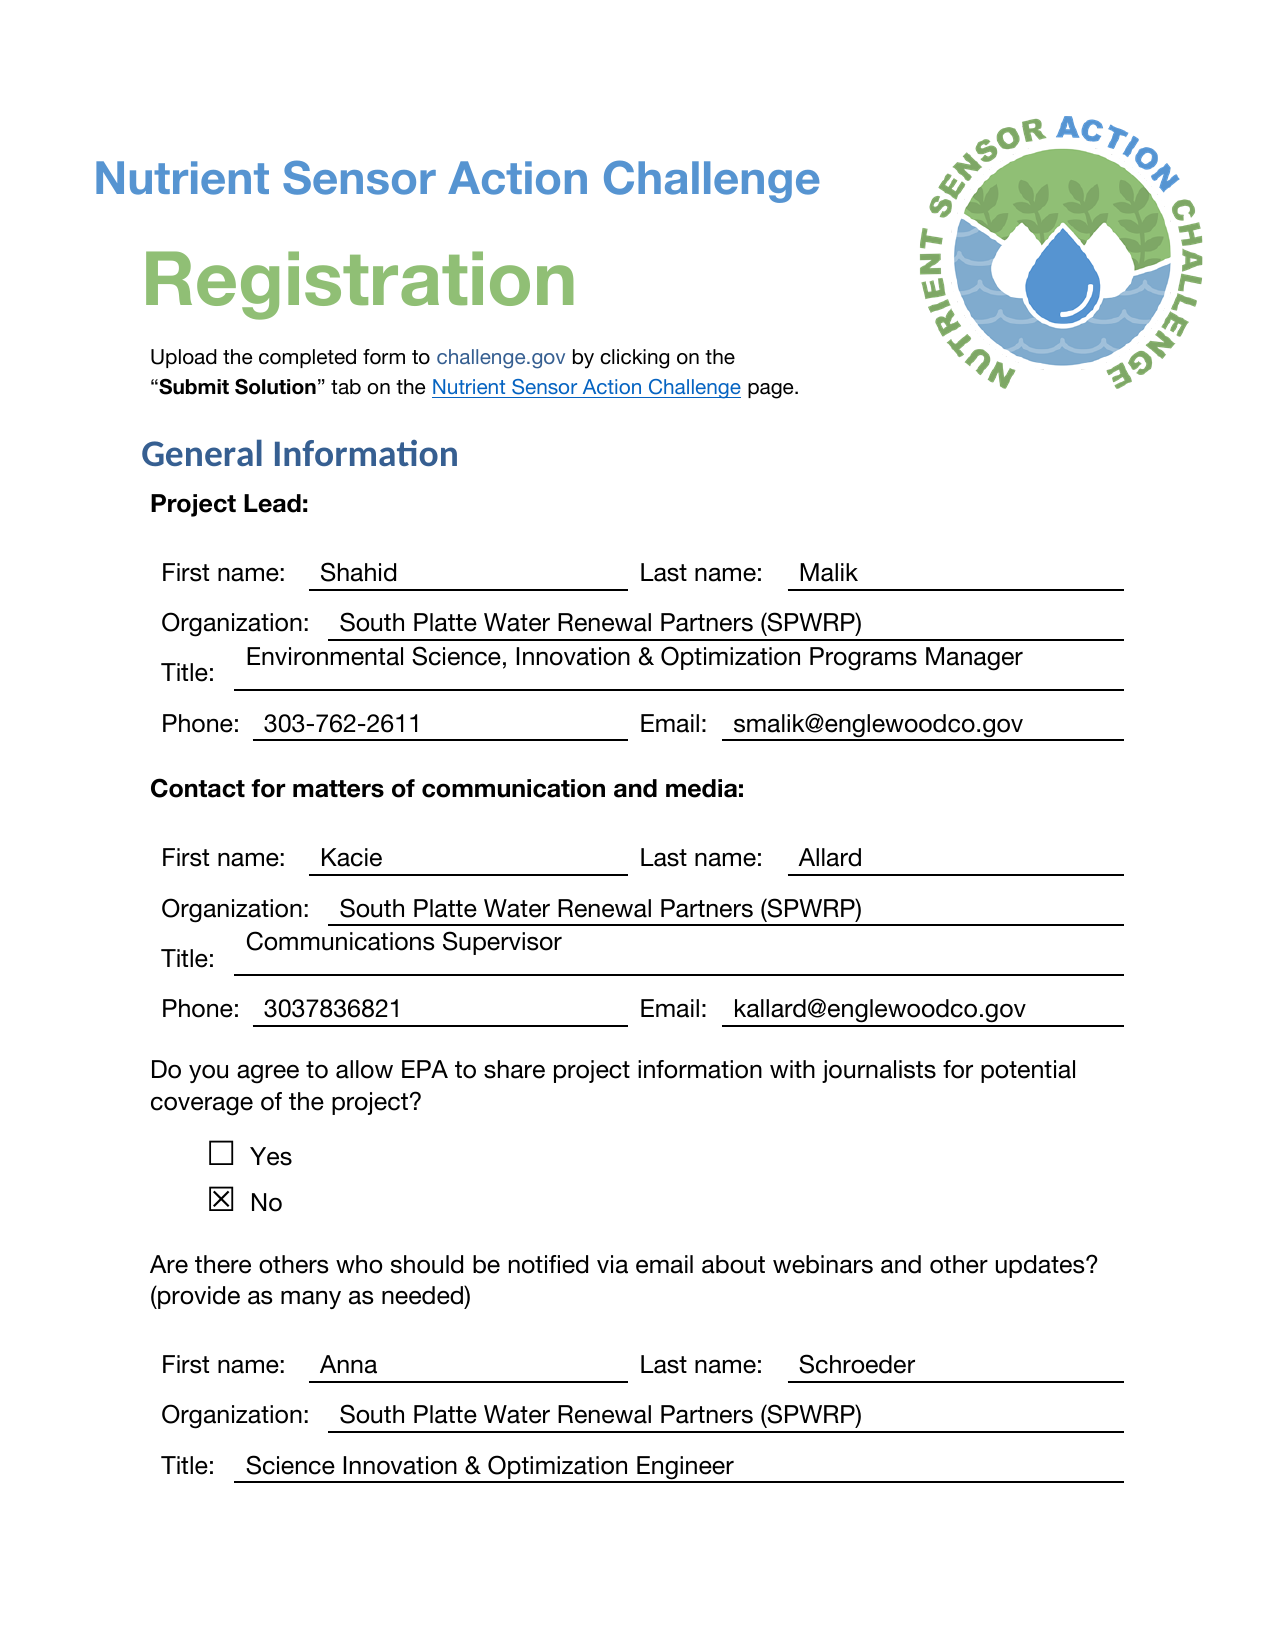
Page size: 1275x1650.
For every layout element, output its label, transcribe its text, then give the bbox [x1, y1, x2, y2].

text Contact for matters of communication and media: [150, 773, 1125, 805]
text Nutrient Sensor Action Challenge [93, 150, 919, 208]
table_cell 3037836821 [253, 976, 628, 1024]
table_cell Title: [150, 1431, 234, 1481]
table_cell Organization: [150, 589, 328, 639]
table_header Kacie [309, 826, 628, 874]
text Are there others who should be notified via email about webinars and other updates? (provide as many as needed) [150, 1249, 1125, 1312]
table_header Allard [788, 826, 1124, 874]
table_cell Science Innovation & Optimization Engineer [234, 1431, 1124, 1481]
table_cell Phone: [150, 689, 252, 739]
text General Information [141, 430, 1125, 476]
table_cell smalik@englewoodco.gov [722, 691, 1124, 739]
table_header Shahid [309, 540, 628, 588]
text Do you agree to allow EPA to share project information with journalists for potential coverage of the project? [150, 1054, 1125, 1117]
table_header Last name: [628, 1333, 787, 1381]
table_cell Phone: [150, 974, 252, 1024]
table_cell Email: [628, 976, 722, 1024]
text “Submit Solution” tab on the Nutrient Sensor Action Challenge page. [150, 374, 1027, 401]
table_cell South Platte Water Renewal Partners (SPWRP) [328, 589, 1124, 639]
table_cell Title: [150, 639, 234, 689]
text Upload the completed form to challenge.gov by clicking on the [150, 344, 919, 370]
table_cell kallard@englewoodco.gov [722, 976, 1124, 1024]
text Registration [141, 233, 919, 327]
table_cell Environmental Science, Innovation & Optimization Programs Manager [234, 639, 1124, 689]
table_header Schroeder [788, 1333, 1124, 1381]
table_cell Email: [628, 691, 722, 739]
text ☐ Yes [206, 1130, 1125, 1175]
table_cell Organization: [150, 874, 328, 924]
table_header Malik [788, 540, 1124, 588]
table_header First name: [150, 540, 309, 588]
table_cell Organization: [150, 1381, 328, 1431]
table_cell South Platte Water Renewal Partners (SPWRP) [328, 1381, 1124, 1431]
picture [919, 116, 1203, 389]
table_cell 303-762-2611 [253, 691, 628, 739]
text ☒ No [206, 1175, 1125, 1221]
table_header Last name: [628, 826, 787, 874]
text Project Lead: [150, 488, 1125, 519]
table_header Anna [309, 1333, 628, 1381]
table_header First name: [150, 826, 309, 874]
table_cell South Platte Water Renewal Partners (SPWRP) [328, 874, 1124, 924]
table_cell Communications Supervisor [234, 924, 1124, 974]
table_cell Title: [150, 924, 234, 974]
table_header First name: [150, 1333, 309, 1381]
table_header Last name: [628, 540, 787, 588]
